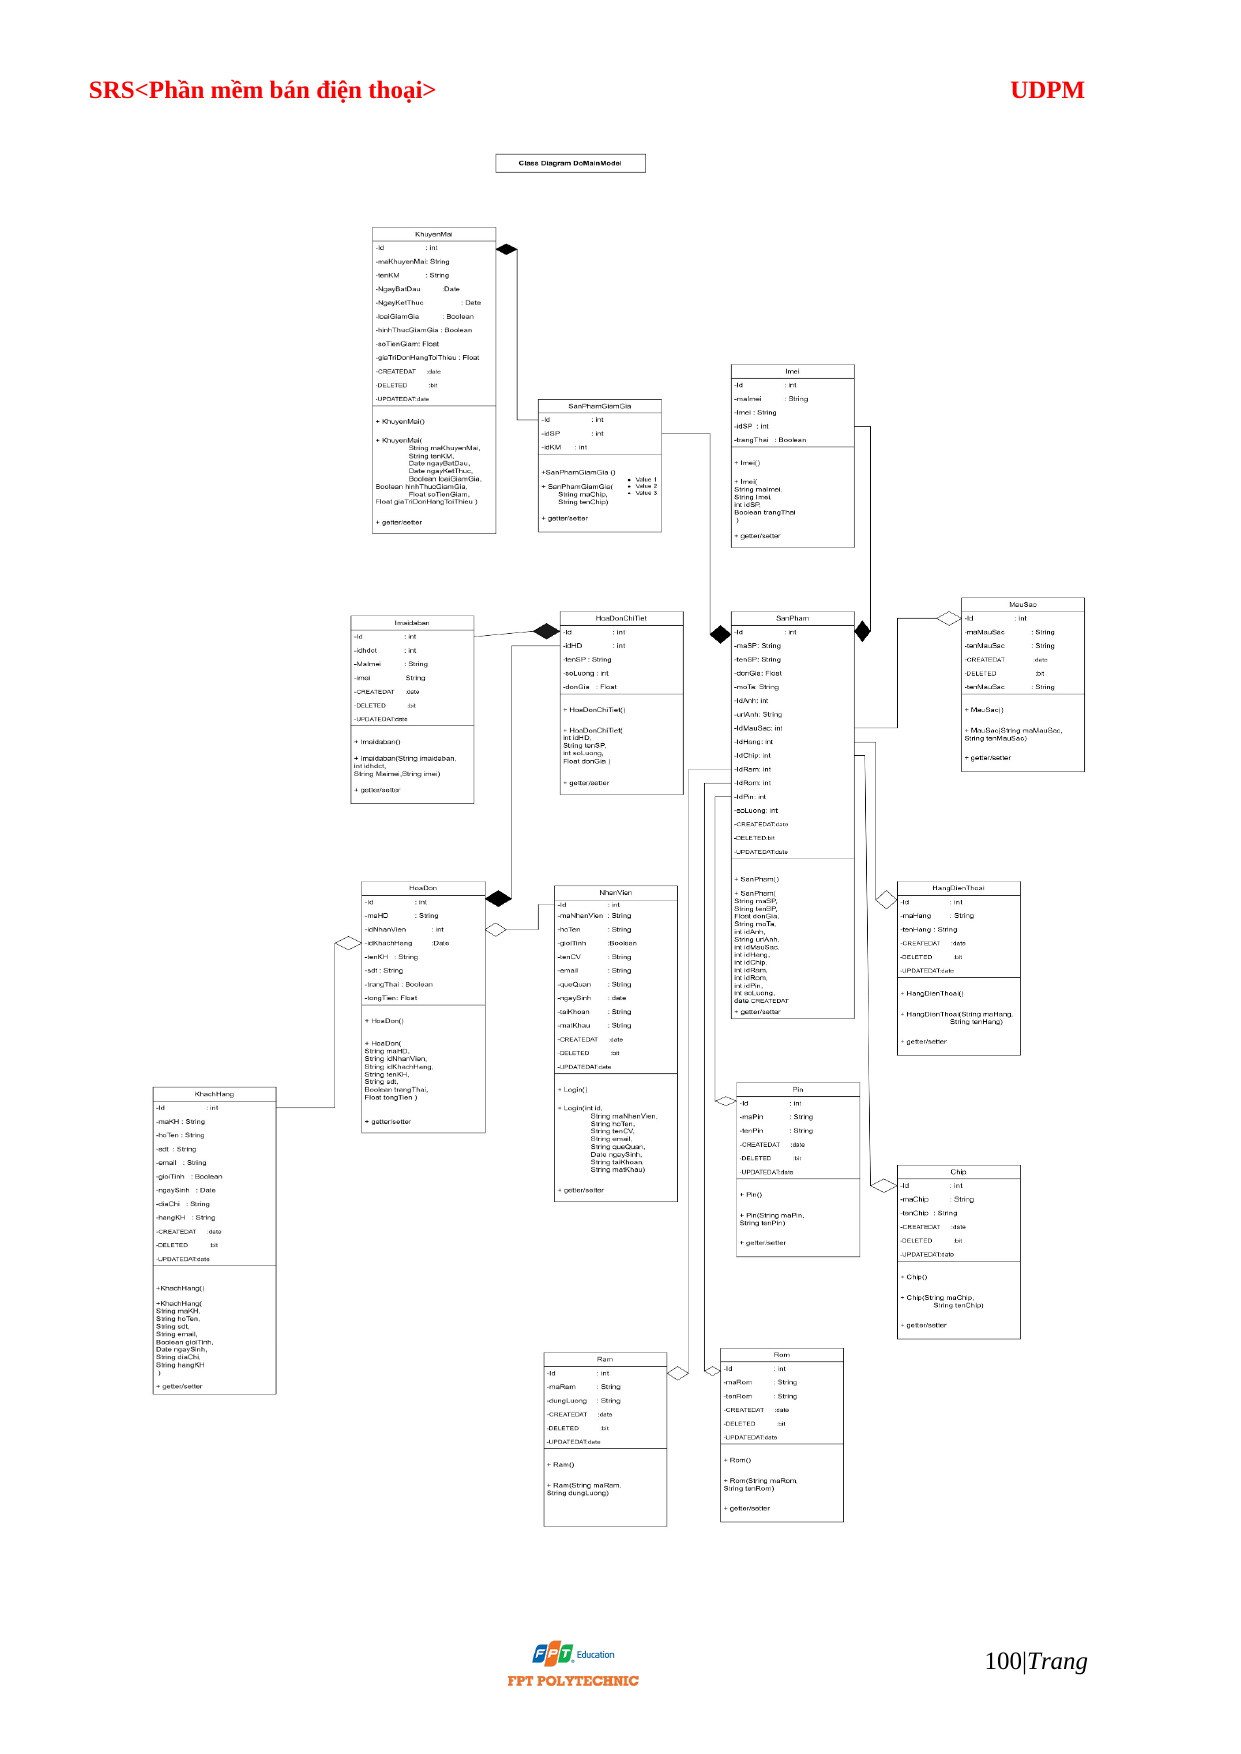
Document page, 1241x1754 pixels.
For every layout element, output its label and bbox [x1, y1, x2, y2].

picture [503, 1634, 643, 1696]
picture [147, 150, 1090, 1531]
